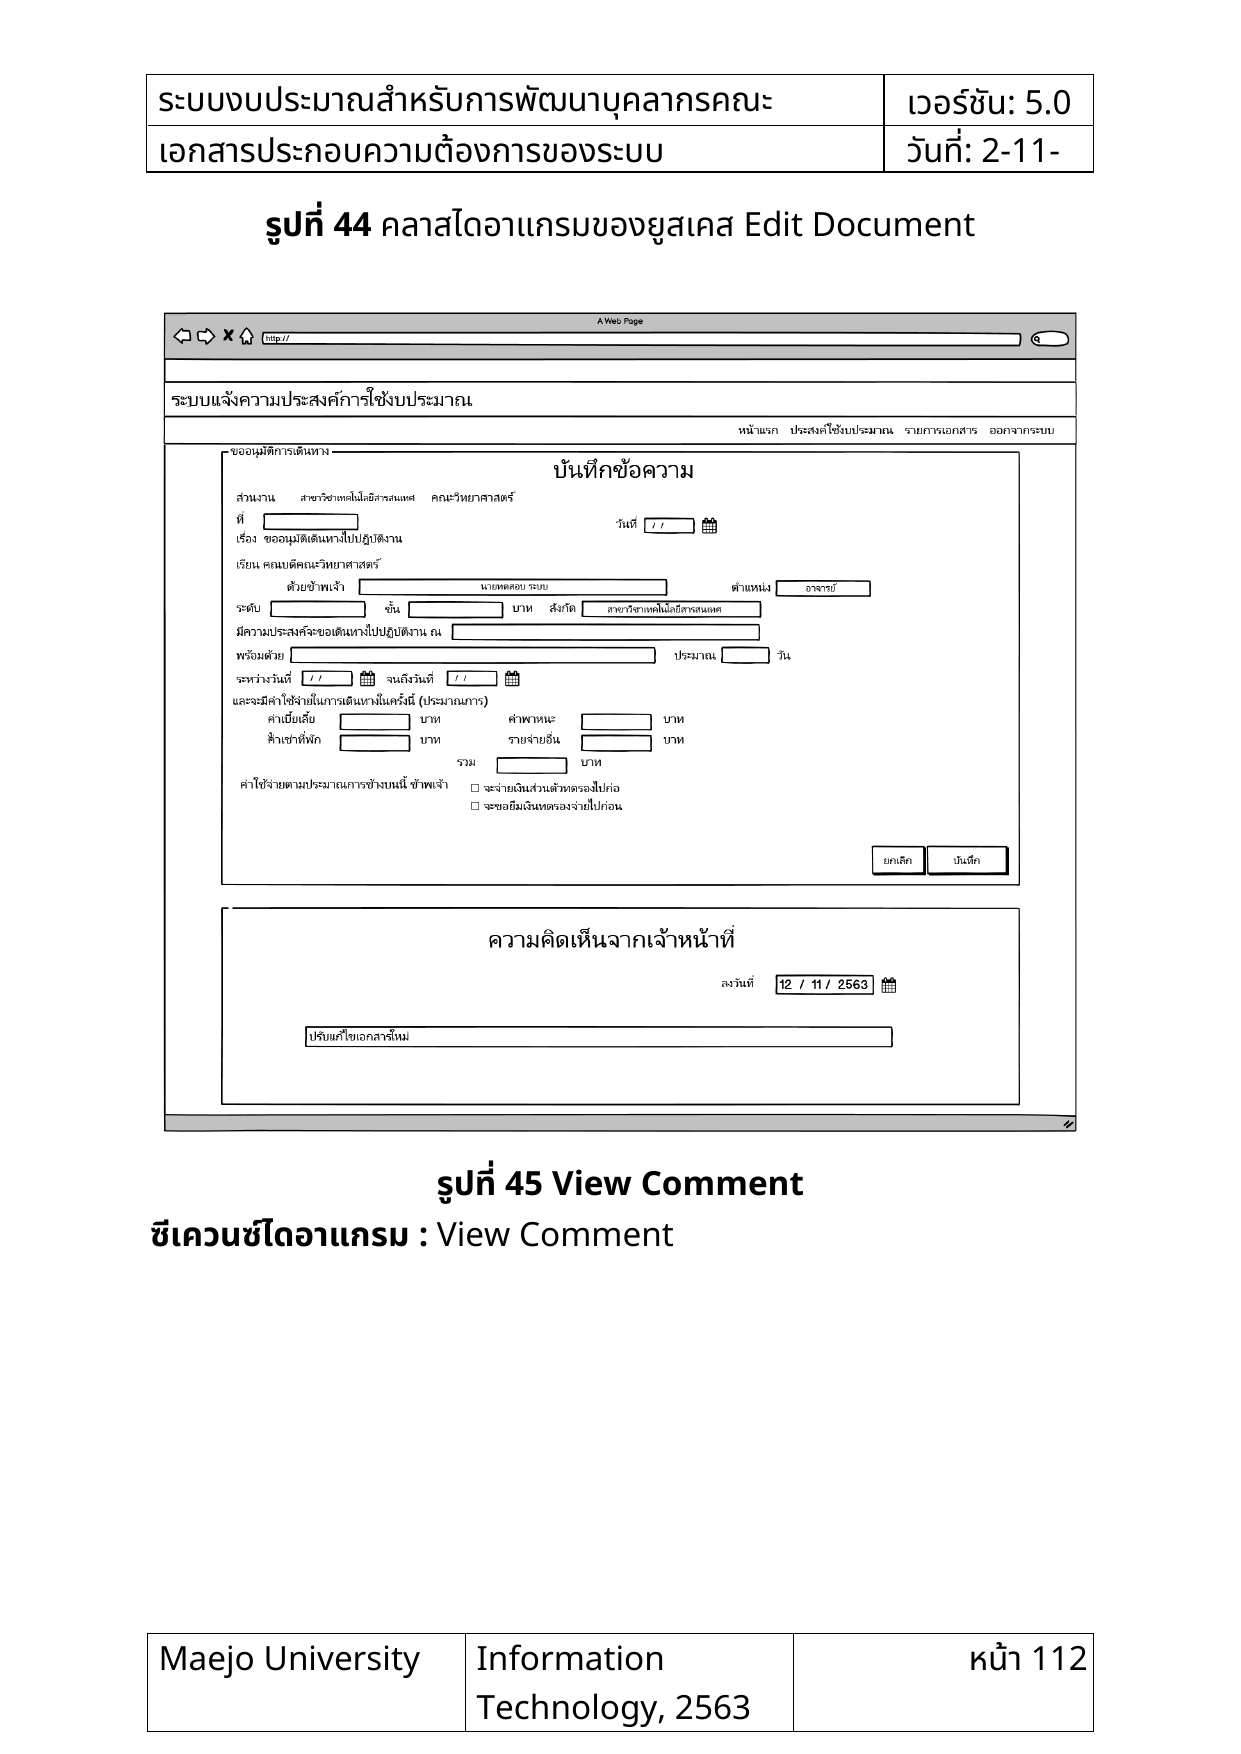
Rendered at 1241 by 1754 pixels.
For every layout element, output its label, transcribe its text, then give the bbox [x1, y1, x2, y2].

text รูปที่ 45 View Comment [150, 1160, 1090, 1210]
text รูปที่ 44 คลาสไดอาแกรมของยูสเคส Edit Document [150, 201, 1090, 251]
picture [163, 312, 1077, 1132]
text ซีเควนซ์ไดอาแกรม : View Comment [150, 1210, 1090, 1261]
